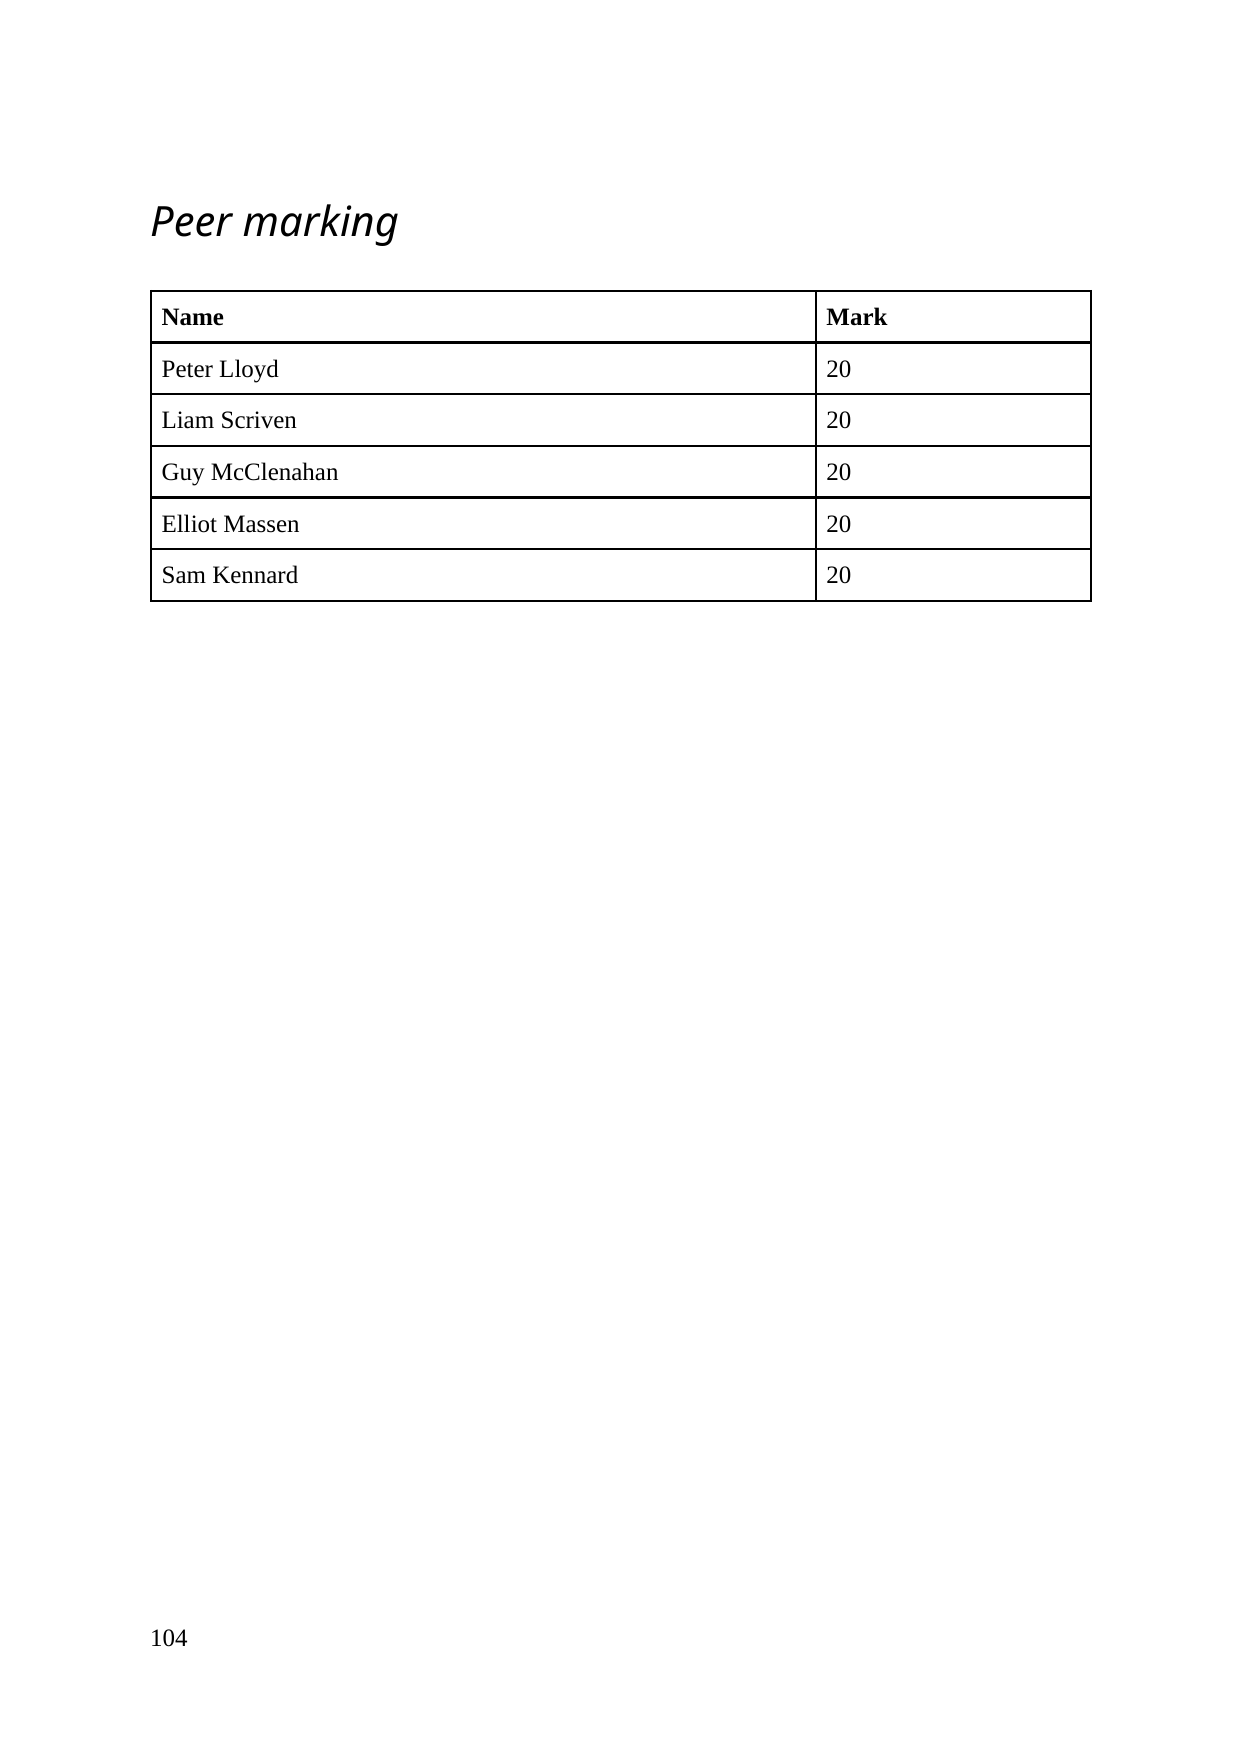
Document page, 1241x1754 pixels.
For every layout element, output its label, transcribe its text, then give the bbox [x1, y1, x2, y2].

table_header Mark [817, 292, 1090, 341]
subtitle Peer marking [150, 192, 1090, 248]
table_cell Peter Lloyd [152, 344, 815, 393]
table_header Name [152, 292, 815, 341]
table_cell 20 [817, 550, 1090, 600]
table_cell 20 [817, 395, 1090, 445]
table_cell Elliot Massen [152, 499, 815, 548]
table_cell 20 [817, 344, 1090, 393]
table_cell Guy McClenahan [152, 447, 815, 496]
table_cell Liam Scriven [152, 395, 815, 445]
table_cell Sam Kennard [152, 550, 815, 600]
table_cell 20 [817, 499, 1090, 548]
table_cell 20 [817, 447, 1090, 496]
